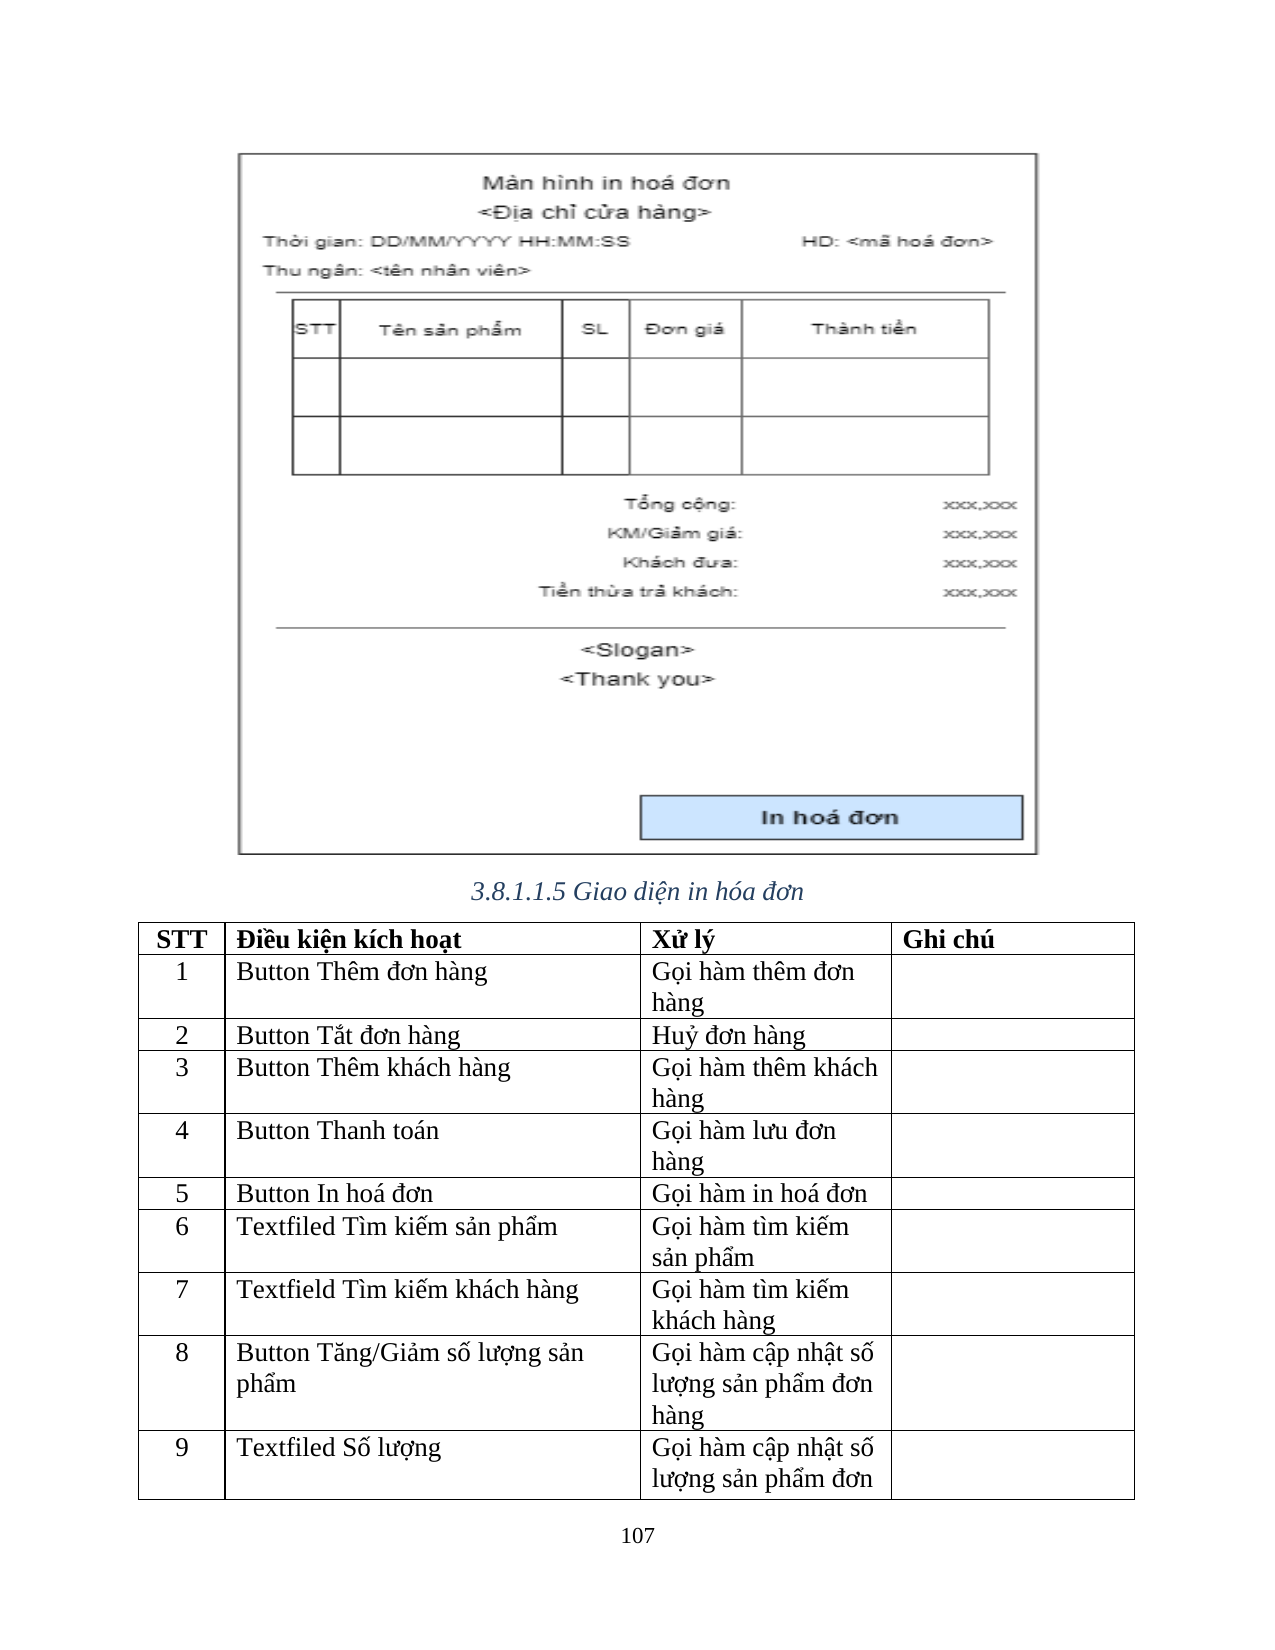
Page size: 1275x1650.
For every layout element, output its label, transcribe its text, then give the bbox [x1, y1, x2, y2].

table_header STT [139, 923, 224, 954]
table_cell [892, 955, 1134, 1018]
table_cell Button Thanh toán [226, 1114, 640, 1177]
table_header Ghi chú [892, 923, 1134, 954]
table_cell 8 [139, 1336, 224, 1430]
picture [225, 150, 1049, 855]
table_cell Gọi hàm in hoá đơn [641, 1178, 891, 1209]
table_cell Gọi hàm lưu đơn hàng [641, 1114, 891, 1177]
table_cell Huỷ đơn hàng [641, 1019, 891, 1050]
table_cell Button Tắt đơn hàng [226, 1019, 640, 1050]
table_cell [641, 1431, 891, 1499]
subtitle 3.8.1.1.5 Giao diện in hóa đơn [150, 876, 1125, 907]
table_cell 4 [139, 1114, 224, 1177]
table_cell [892, 1051, 1134, 1113]
table_cell Button Tăng/Giảm số lượng sản phẩm [226, 1336, 640, 1430]
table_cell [641, 1336, 891, 1430]
table_cell [892, 1178, 1134, 1209]
table_cell [892, 1336, 1134, 1430]
table_cell 1 [139, 955, 224, 1018]
table_cell 2 [139, 1019, 224, 1050]
table_header Điều kiện kích hoạt [226, 923, 640, 954]
table_cell [892, 1431, 1134, 1499]
table_cell Textfield Tìm kiếm khách hàng [226, 1273, 640, 1335]
table_cell 5 [139, 1178, 224, 1209]
table_cell Textfiled Tìm kiếm sản phẩm [226, 1210, 640, 1272]
table_cell [892, 1210, 1134, 1272]
table_cell Gọi hàm thêm khách hàng [641, 1051, 891, 1113]
table_cell Gọi hàm tìm kiếm sản phẩm [641, 1210, 891, 1272]
table_cell Textfiled Số lượng [226, 1431, 640, 1499]
table_cell 6 [139, 1210, 224, 1272]
table_cell 3 [139, 1051, 224, 1113]
table_cell 7 [139, 1273, 224, 1335]
table_cell Button Thêm khách hàng [226, 1051, 640, 1113]
table_cell [892, 1273, 1134, 1335]
table_cell [892, 1114, 1134, 1177]
table_cell [892, 1019, 1134, 1050]
table_cell 9 [139, 1431, 224, 1499]
table_cell Button Thêm đơn hàng [226, 955, 640, 1018]
table_cell Button In hoá đơn [226, 1178, 640, 1209]
table_cell Gọi hàm thêm đơn hàng [641, 955, 891, 1018]
table_header Xử lý [641, 923, 891, 954]
table_cell Gọi hàm tìm kiếm khách hàng [641, 1273, 891, 1335]
